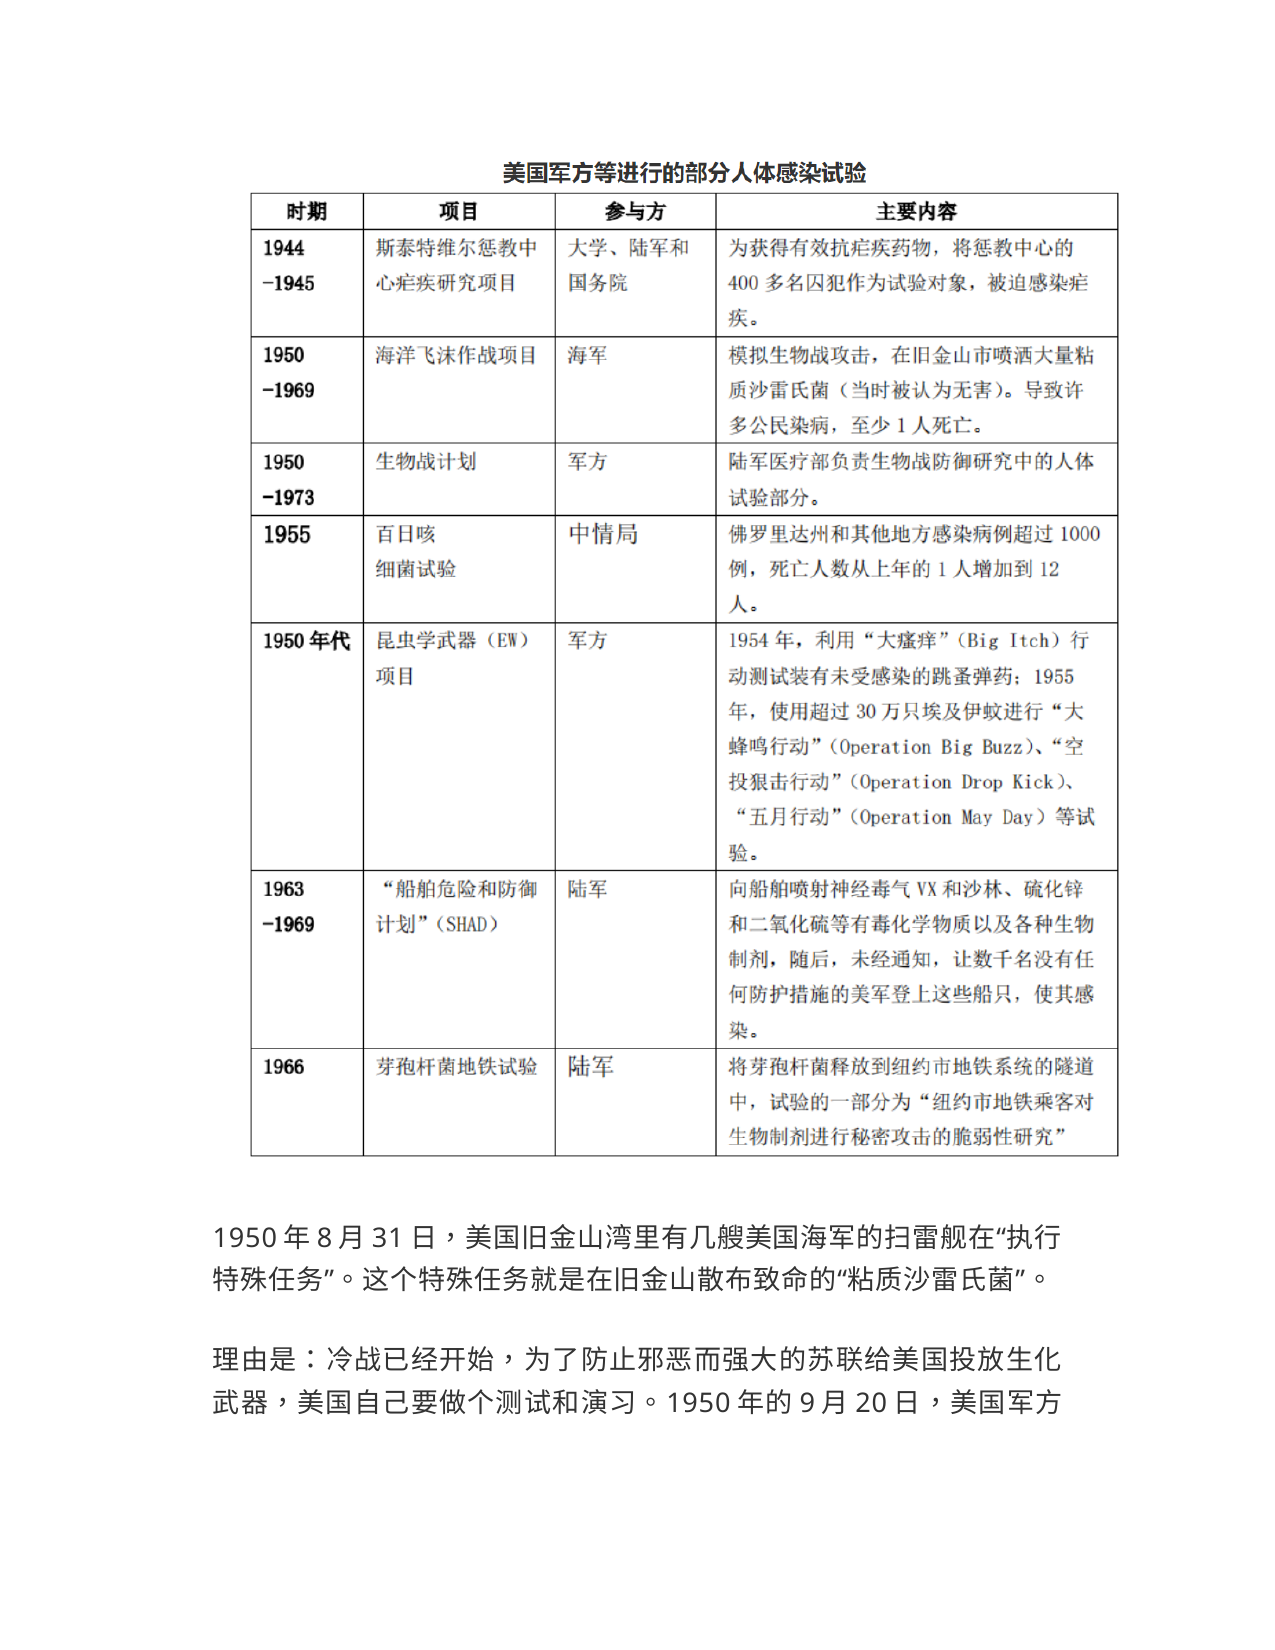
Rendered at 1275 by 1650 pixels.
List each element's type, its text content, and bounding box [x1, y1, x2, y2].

picture [231, 150, 1132, 1176]
text 1950年8月31日，美国旧金山湾里有几艘美国海军的扫雷舰在“执行特殊任务”。这个特殊任务就是在旧金山散布致命的“粘质沙雷氏菌”。 [212, 1213, 1062, 1298]
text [212, 1335, 1062, 1420]
